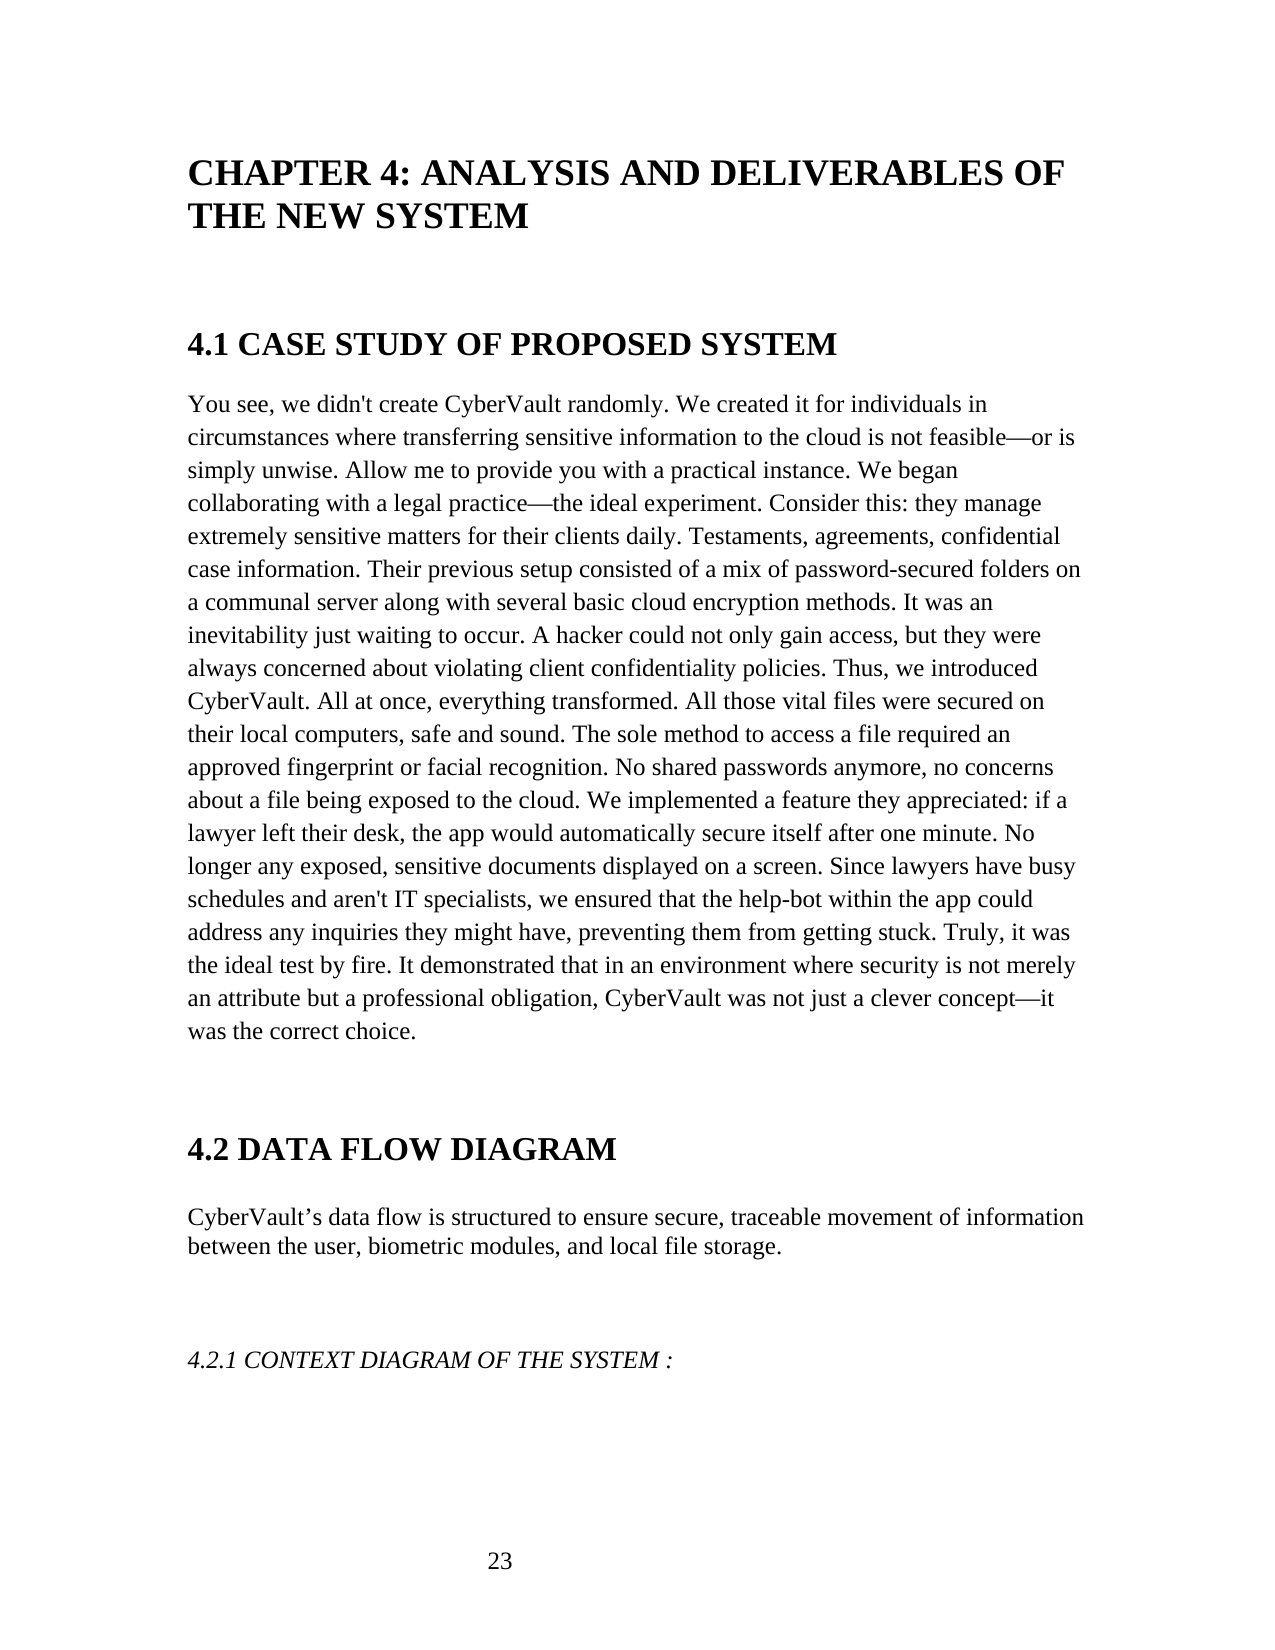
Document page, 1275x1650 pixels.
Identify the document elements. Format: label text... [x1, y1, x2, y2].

subtitle 4.1 CASE STUDY OF PROPOSED SYSTEM [187, 324, 1087, 362]
text CyberVault’s data flow is structured to ensure secure, traceable movement of information between the user, biometric modules, and local file storage. [187, 1202, 1087, 1260]
subtitle 4.2.1 CONTEXT DIAGRAM OF THE SYSTEM : [187, 1345, 1087, 1373]
text CHAPTER 4: ANALYSIS AND DELIVERABLES OF THE NEW SYSTEM [187, 150, 1087, 236]
subtitle 4.2 DATA FLOW DIAGRAM [187, 1129, 1087, 1167]
subtitle You see, we didn't create CyberVault randomly. We created it for individuals in circumstances where transferring sensitive information to the cloud is not feasible—or is simply unwise. Allow me to provide you with a practical instance. We began collaborating with a legal practice—the ideal experiment. Consider this: they manage extremely sensitive matters for their clients daily. Testaments, agreements, confidential case information. Their previous setup consisted of a mix of password-secured folders on a communal server along with several basic cloud encryption methods. It was an inevitability just waiting to occur. A hacker could not only gain access, but they were always concerned about violating client confidentiality policies. Thus, we introduced CyberVault. All at once, everything transformed. All those vital files were secured on their local computers, safe and sound. The sole method to access a file required an approved fingerprint or facial recognition. No shared passwords anymore, no concerns about a file being exposed to the cloud. We implemented a feature they appreciated: if a lawyer left their desk, the app would automatically secure itself after one minute. No longer any exposed, sensitive documents displayed on a screen. Since lawyers have busy schedules and aren't IT specialists, we ensured that the help-bot within the app could address any inquiries they might have, preventing them from getting stuck. Truly, it was the ideal test by fire. It demonstrated that in an environment where security is not merely an attribute but a professional obligation, CyberVault was not just a clever concept—it was the correct choice. [187, 389, 1087, 1045]
